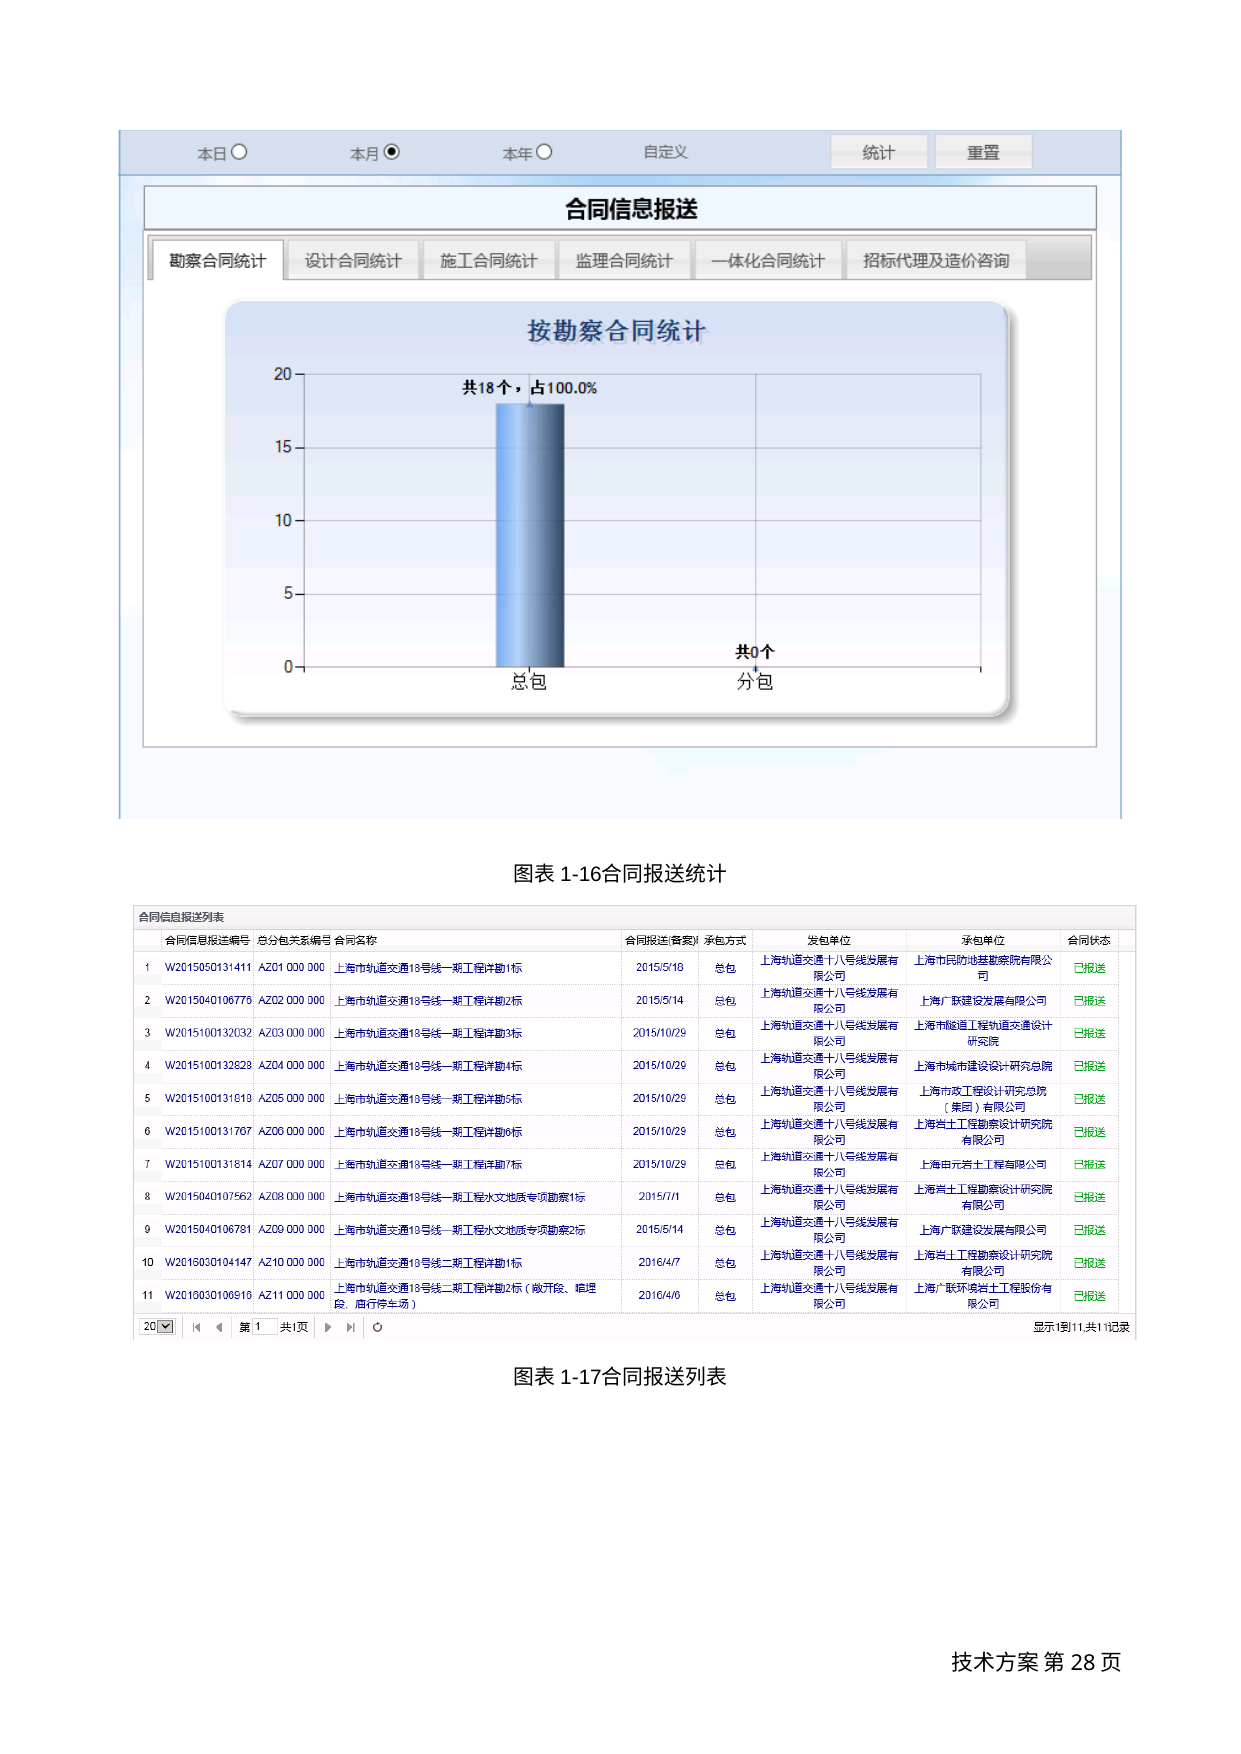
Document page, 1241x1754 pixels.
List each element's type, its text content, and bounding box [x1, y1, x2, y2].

text 图表 1-17合同报送列表 [118, 1360, 1122, 1391]
text 图表 1-16合同报送统计 [118, 857, 1122, 888]
picture [118, 130, 1123, 819]
picture [132, 904, 1137, 1340]
